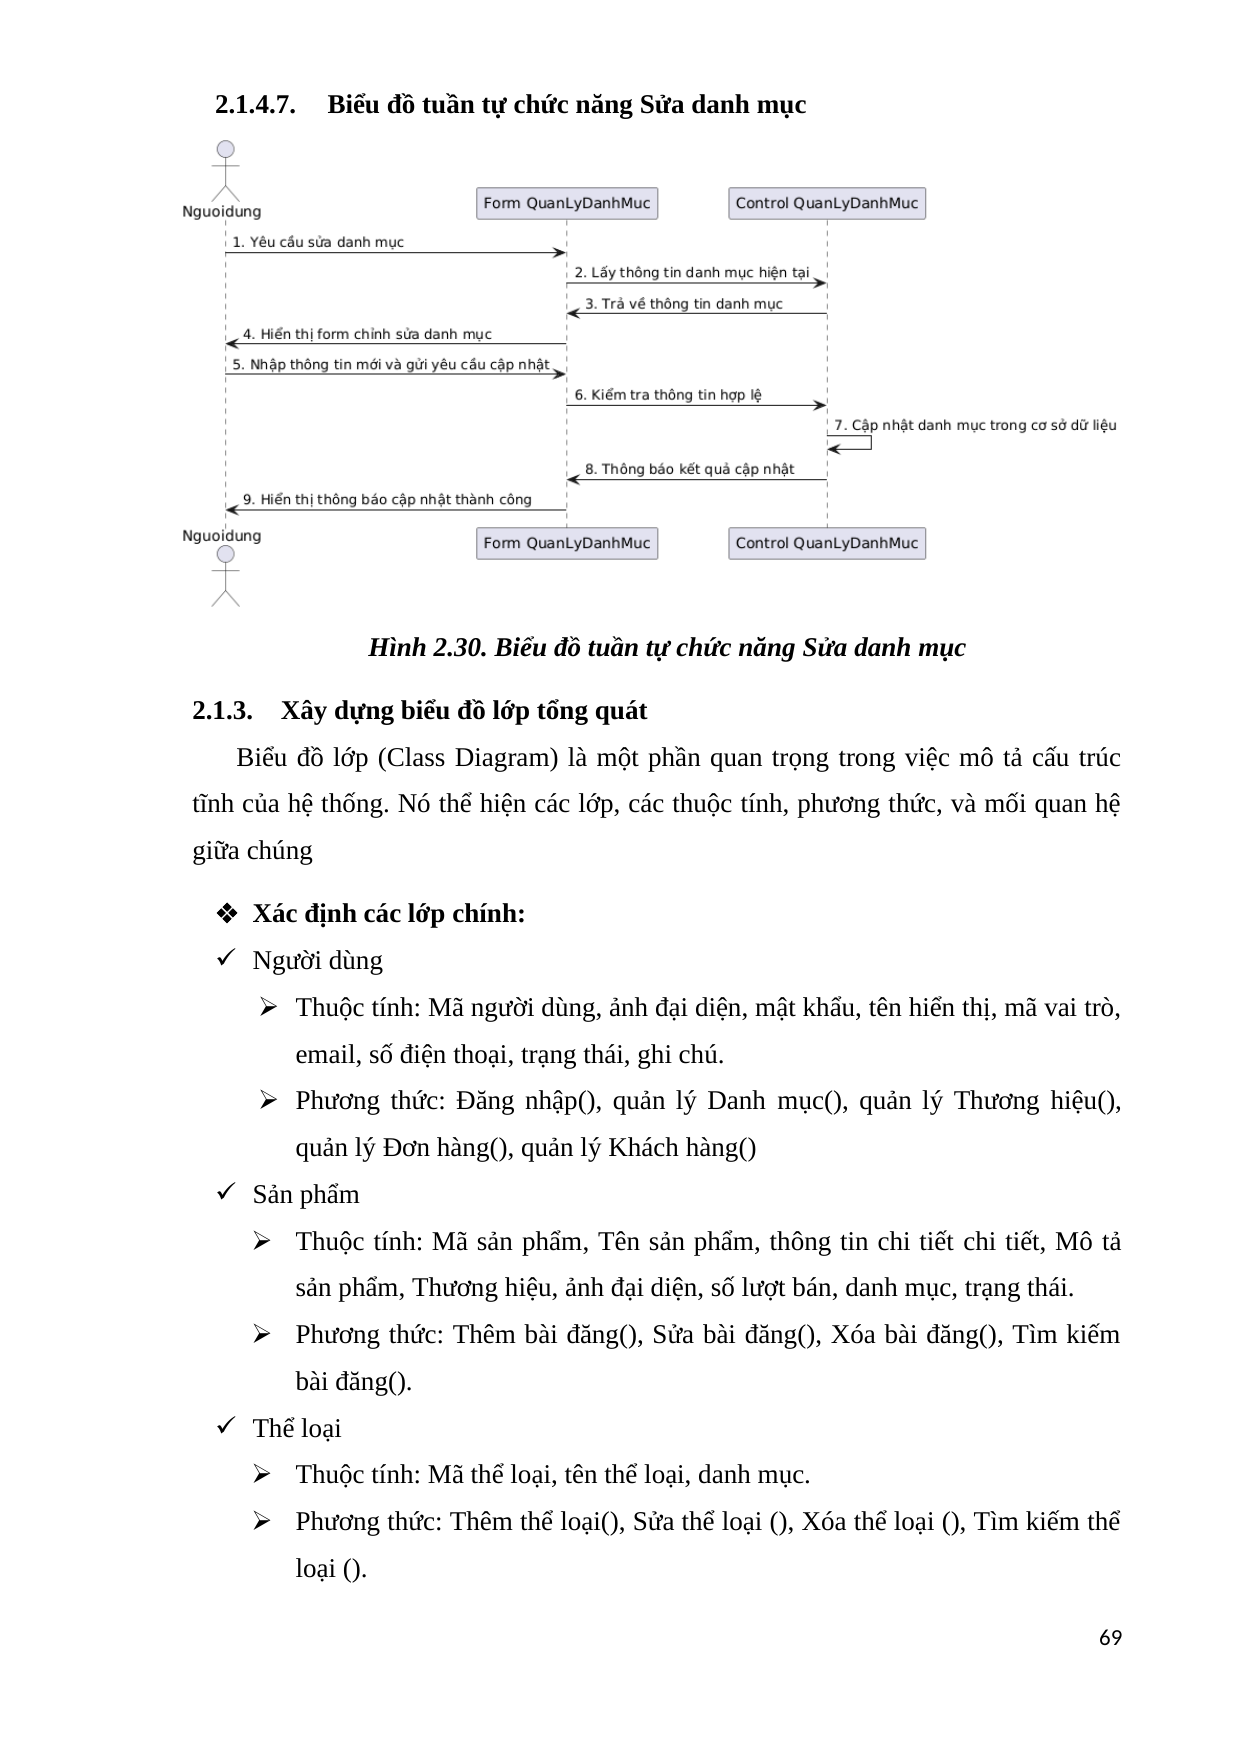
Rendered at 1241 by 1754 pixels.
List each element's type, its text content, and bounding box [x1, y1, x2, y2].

subtitle Xây dựng biểu đồ lớp tổng quát [192, 694, 1122, 725]
list Thuộc tính: Mã thể loại, tên thể loại, danh mục. [251, 1458, 1122, 1490]
list Thuộc tính: Mã người dùng, ảnh đại diện, mật khẩu, tên hiển thị, mã vai trò, email, số điện thoại, trạng thái, ghi chú. [258, 991, 1122, 1069]
list Thể loại [215, 1412, 1122, 1443]
text Biểu đồ lớp (Class Diagram) là một phần quan trọng trong việc mô tả cấu trúc tĩnh của hệ thống. Nó thể hiện các lớp, các thuộc tính, phương thức, và mối quan hệ giữa chúng [192, 741, 1122, 865]
list Phương thức: Đăng nhập(), quản lý Danh mục(), quản lý Thương hiệu(), quản lý Đơn hàng(), quản lý Khách hàng() [258, 1084, 1122, 1162]
list Thuộc tính: Mã sản phẩm, Tên sản phẩm, thông tin chi tiết chi tiết, Mô tả sản phẩm, Thương hiệu, ảnh đại diện, số lượt bán, danh mục, trạng thái. [251, 1225, 1122, 1303]
text Hình 2.30. Biểu đồ tuần tự chức năng Sửa danh mục [215, 631, 1122, 662]
picture [177, 135, 1123, 612]
list Sản phẩm [215, 1178, 1122, 1209]
list Phương thức: Thêm thể loại(), Sửa thể loại (), Xóa thể loại (), Tìm kiếm thể loại (). [251, 1505, 1122, 1583]
list Xác định các lớp chính: [215, 897, 1122, 928]
list Phương thức: Thêm bài đăng(), Sửa bài đăng(), Xóa bài đăng(), Tìm kiếm bài đăng(). [251, 1318, 1122, 1396]
list Người dùng [215, 944, 1122, 975]
subtitle Biểu đồ tuần tự chức năng Sửa danh mục [215, 89, 1122, 120]
